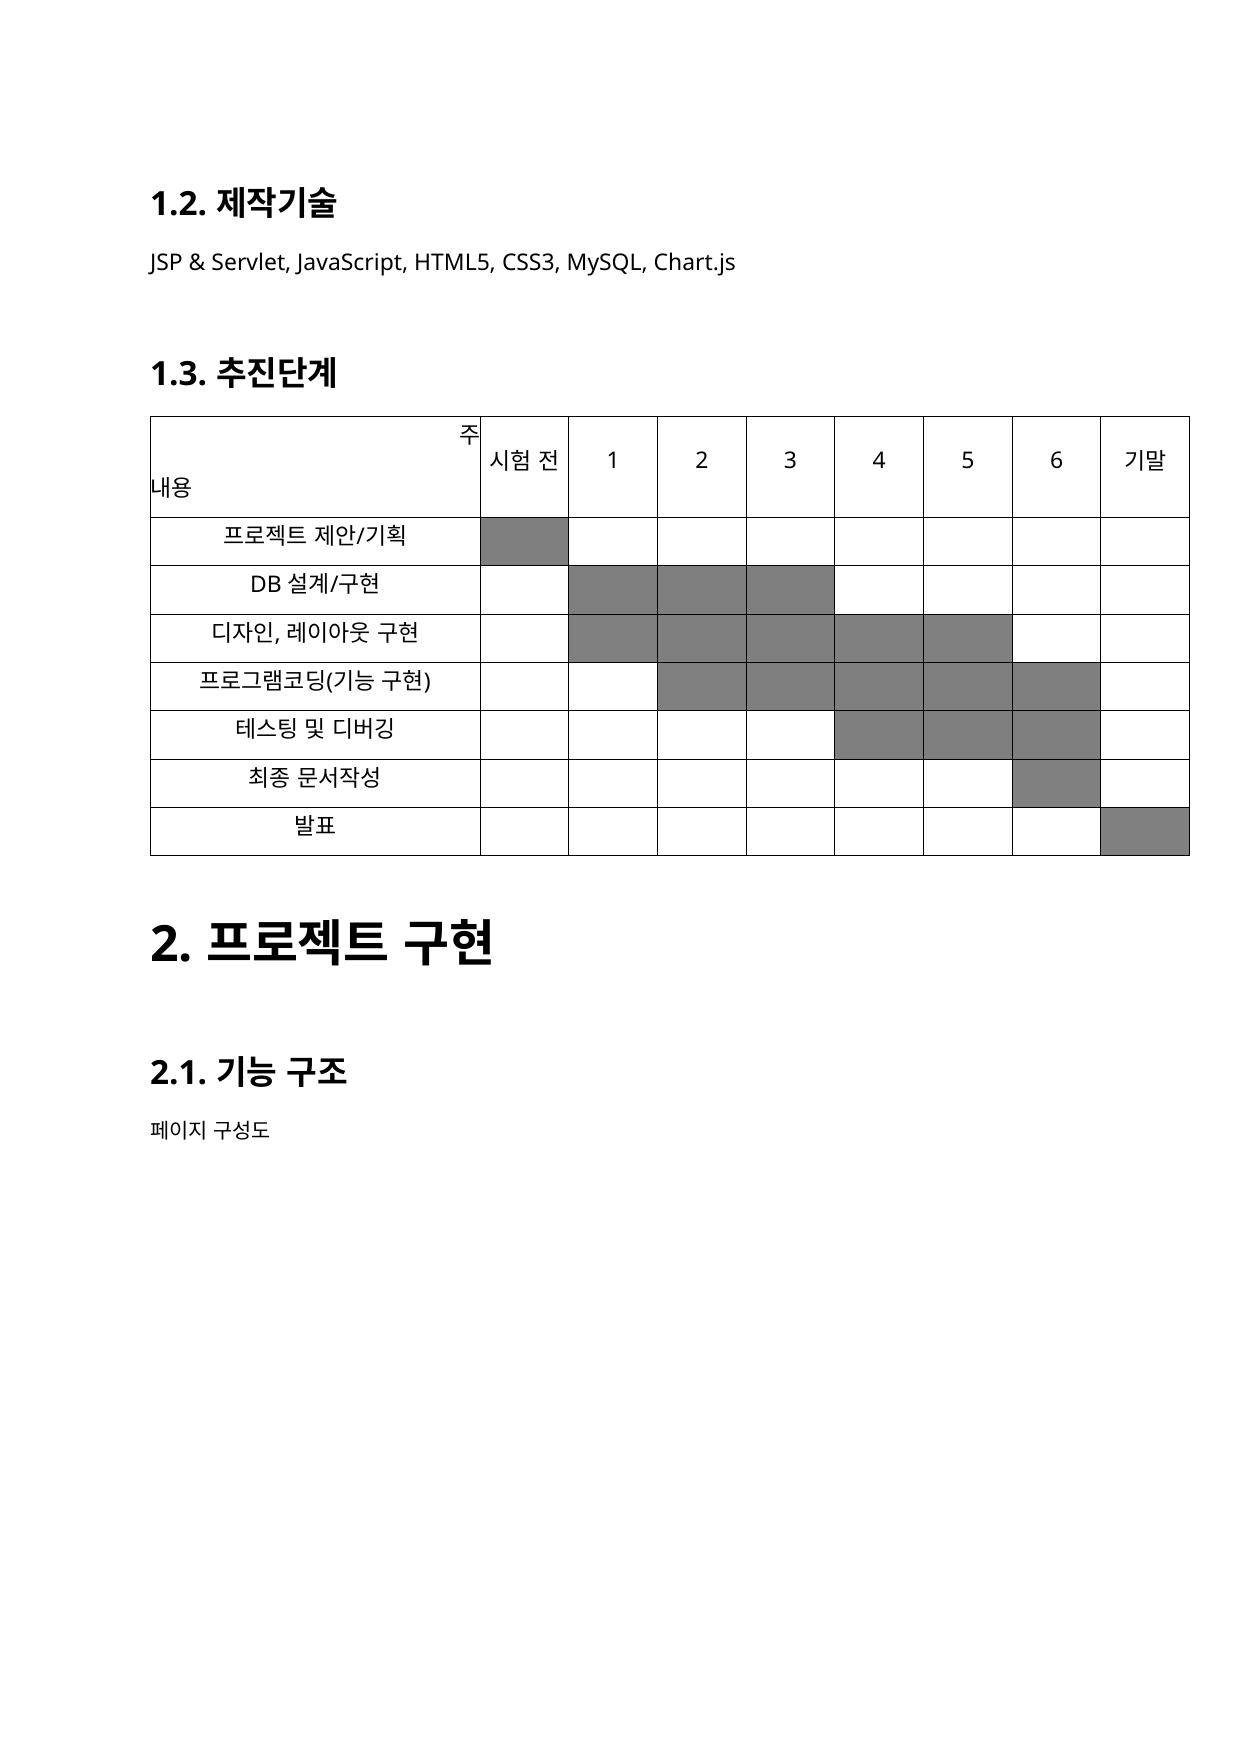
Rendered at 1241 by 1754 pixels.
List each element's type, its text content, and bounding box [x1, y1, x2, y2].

table_cell [481, 808, 568, 855]
table_cell [835, 808, 923, 855]
table_cell [835, 663, 923, 710]
table_cell [1101, 566, 1189, 614]
table_cell [924, 663, 1012, 710]
table_cell [835, 615, 923, 662]
table_header 5 [924, 417, 1012, 517]
table_cell [658, 518, 746, 565]
table_cell [747, 566, 834, 614]
table_cell [658, 711, 746, 759]
table_header 6 [1013, 417, 1100, 517]
table_cell [924, 760, 1012, 807]
table_cell [658, 760, 746, 807]
table_cell [658, 663, 746, 710]
table_cell [747, 760, 834, 807]
table_cell [481, 663, 568, 710]
table_header 주 내용 [151, 417, 480, 517]
table_cell 테스팅 및 디버깅 [151, 711, 480, 759]
table_cell 발표 [151, 808, 480, 855]
table_header 기말 [1101, 417, 1189, 517]
table_header 4 [835, 417, 923, 517]
table_cell [658, 615, 746, 662]
table_cell [747, 663, 834, 710]
text JSP & Servlet, JavaScript, HTML5, CSS3, MySQL, Chart.js [150, 246, 1090, 277]
table_cell [1013, 518, 1100, 565]
table_cell [924, 615, 1012, 662]
table_cell [569, 663, 657, 710]
table_cell [835, 760, 923, 807]
table_cell [924, 711, 1012, 759]
table_cell [481, 566, 568, 614]
table_cell [569, 615, 657, 662]
table_cell [1013, 663, 1100, 710]
table_cell [835, 518, 923, 565]
table_cell [569, 808, 657, 855]
table_cell [1013, 615, 1100, 662]
table_cell [569, 518, 657, 565]
table_cell [835, 566, 923, 614]
table_cell [1101, 615, 1189, 662]
table_cell 디자인, 레이아웃 구현 [151, 615, 480, 662]
table_cell 최종 문서작성 [151, 760, 480, 807]
subtitle 2.1. 기능 구조 [150, 1046, 1090, 1094]
table_cell [569, 711, 657, 759]
table_cell [658, 808, 746, 855]
table_cell [1101, 518, 1189, 565]
table_header 1 [569, 417, 657, 517]
text 페이지 구성도 [150, 1114, 1090, 1145]
table_cell 프로그램코딩(기능 구현) [151, 663, 480, 710]
table_cell [747, 808, 834, 855]
table_cell [747, 615, 834, 662]
table_cell 프로젝트 제안/기획 [151, 518, 480, 565]
table_cell [1013, 566, 1100, 614]
table_cell DB 설계/구현 [151, 566, 480, 614]
table_cell [1013, 760, 1100, 807]
table_header 2 [658, 417, 746, 517]
table_cell [569, 566, 657, 614]
table_cell [1013, 808, 1100, 855]
table_cell [658, 566, 746, 614]
table_cell [924, 566, 1012, 614]
table_cell [924, 518, 1012, 565]
table_cell [924, 808, 1012, 855]
table_cell [1101, 808, 1189, 855]
table_cell [835, 711, 923, 759]
subtitle 1.3. 추진단계 [150, 347, 1090, 395]
table_header 시험 전 [481, 417, 568, 517]
table_cell [1101, 663, 1189, 710]
table_cell [1013, 711, 1100, 759]
table_cell [481, 760, 568, 807]
table_cell [1101, 711, 1189, 759]
subtitle 2. 프로젝트 구현 [150, 903, 1090, 976]
table_cell [481, 711, 568, 759]
table_header 3 [747, 417, 834, 517]
table_cell [747, 518, 834, 565]
table_cell [481, 615, 568, 662]
table_cell [1101, 760, 1189, 807]
table_cell [481, 518, 568, 565]
table_cell [569, 760, 657, 807]
table_cell [747, 711, 834, 759]
subtitle 1.2. 제작기술 [150, 177, 1090, 226]
